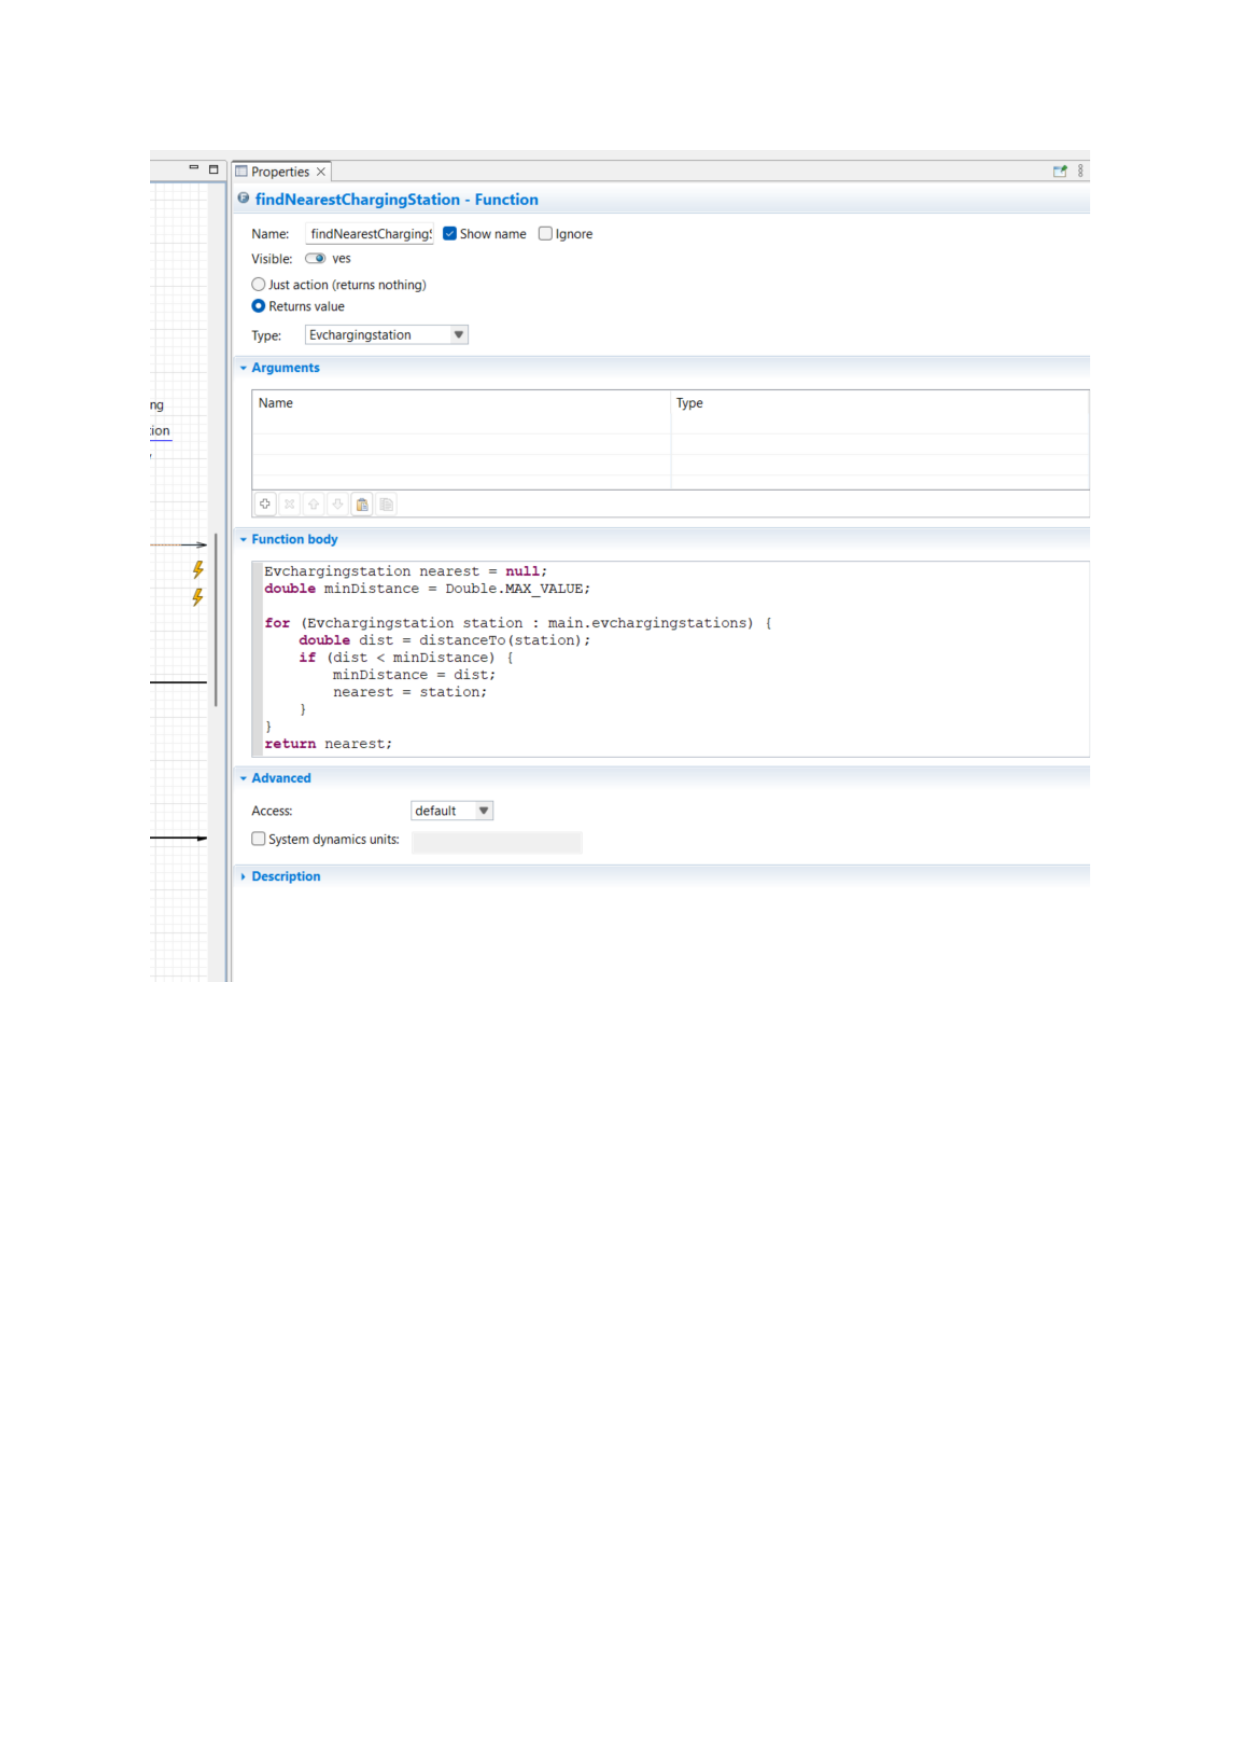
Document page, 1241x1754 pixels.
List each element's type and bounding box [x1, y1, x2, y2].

picture [150, 150, 1091, 982]
